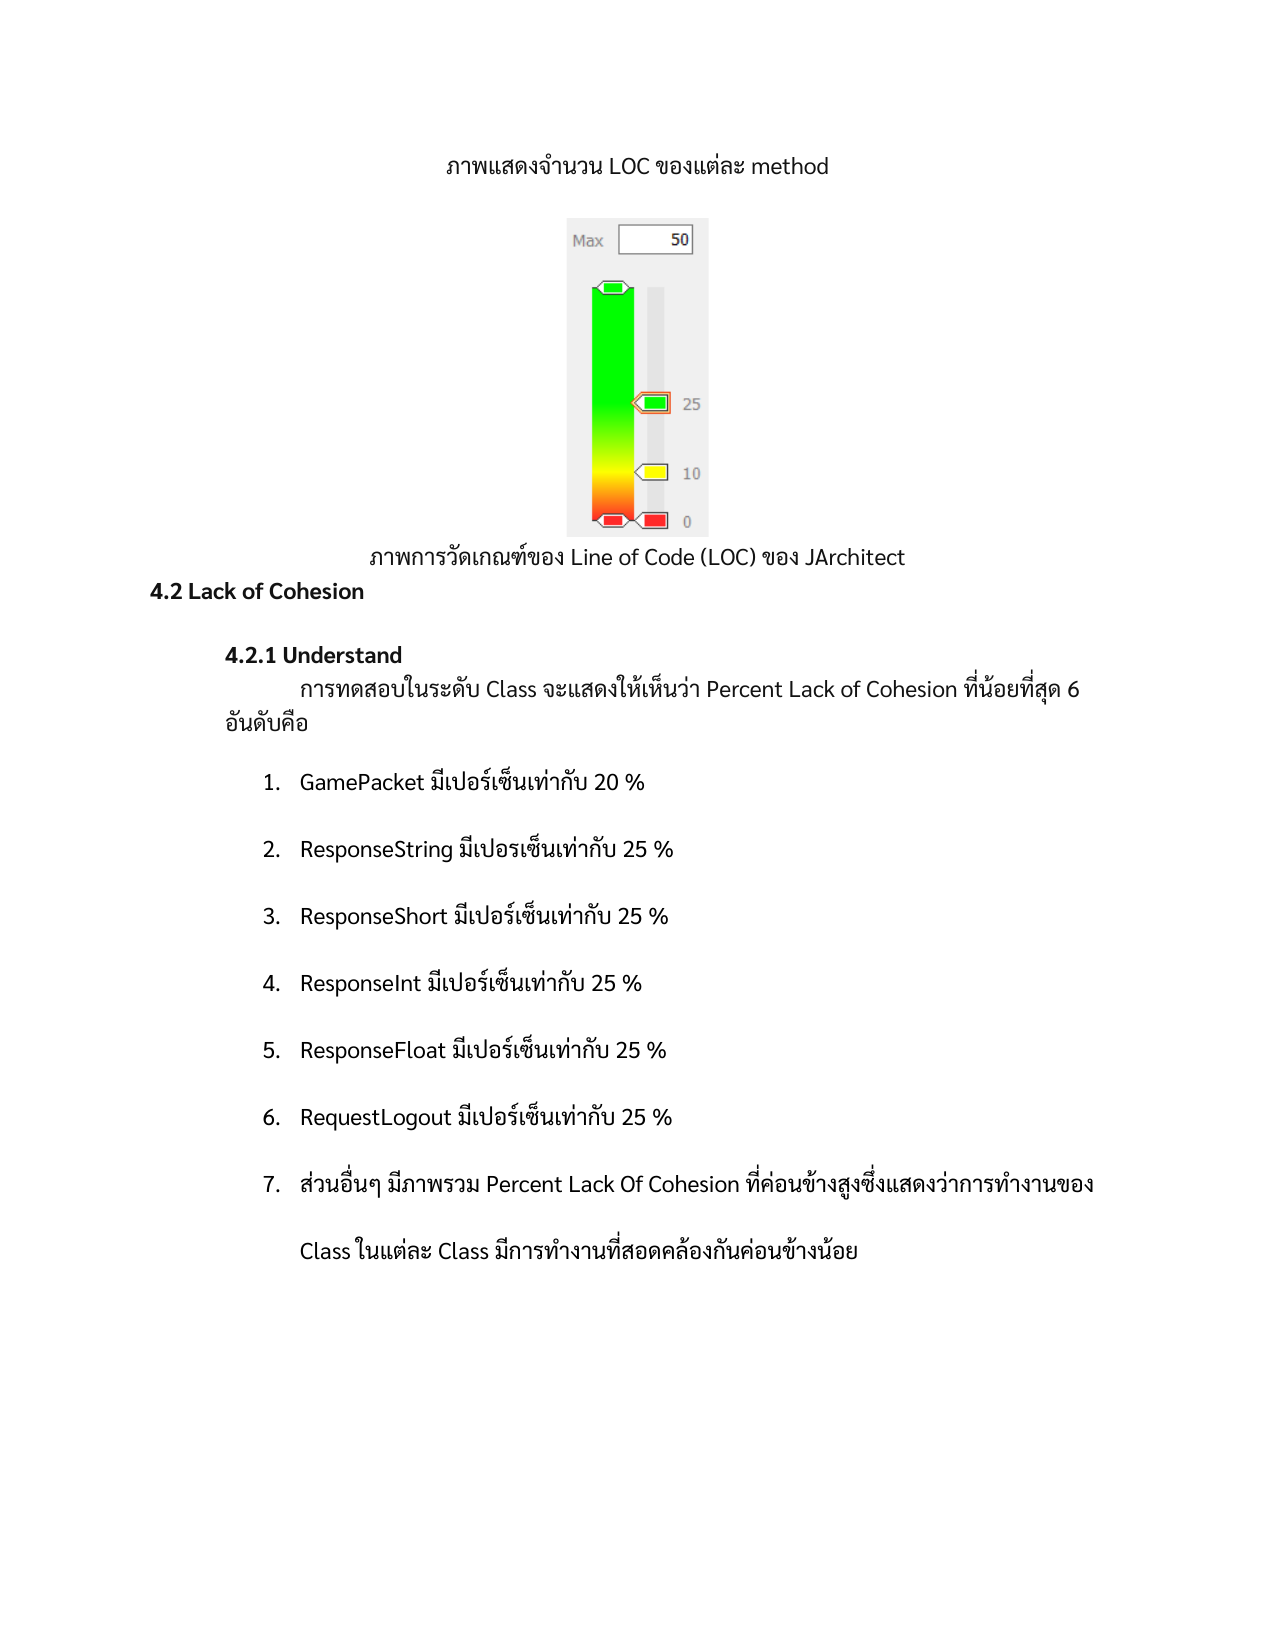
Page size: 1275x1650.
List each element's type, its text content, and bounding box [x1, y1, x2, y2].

list ResponseShort มีเปอร์เซ็นเท่ากับ 25 % [262, 900, 1125, 930]
text 4.2 Lack of Cohesion [150, 575, 1125, 635]
text ภาพแสดงจำนวน LOC ของแต่ละ method [150, 150, 1125, 180]
list ResponseFloat มีเปอร์เซ็นเท่ากับ 25 % [262, 1034, 1125, 1064]
picture [566, 218, 709, 537]
list RequestLogout มีเปอร์เซ็นเท่ากับ 25 % [262, 1101, 1125, 1131]
text ภาพการวัดเกณฑ์ของ Line of Code (LOC) ของ JArchitect [150, 218, 1125, 570]
list ส่วนอื่นๆ มีภาพรวม Percent Lack Of Cohesion ที่ค่อนข้างสูงซึ่งแสดงว่าการทำงานของ Class ในแต่ละ Class มีการทำงานที่สอดคล้องกันค่อนข้างน้อย [262, 1168, 1125, 1265]
list GamePacket มีเปอร์เซ็นเท่ากับ 20 % [262, 766, 1125, 796]
list ResponseInt มีเปอร์เซ็นเท่ากับ 25 % [262, 967, 1125, 997]
text การทดสอบในระดับ Class จะแสดงให้เห็นว่า Percent Lack of Cohesion ที่น้อยที่สุด 6 อันดับคือ [225, 673, 1125, 737]
list ResponseString มีเปอรเซ็นเท่ากับ 25 % [262, 833, 1125, 863]
text 4.2.1 Understand [150, 639, 1125, 668]
